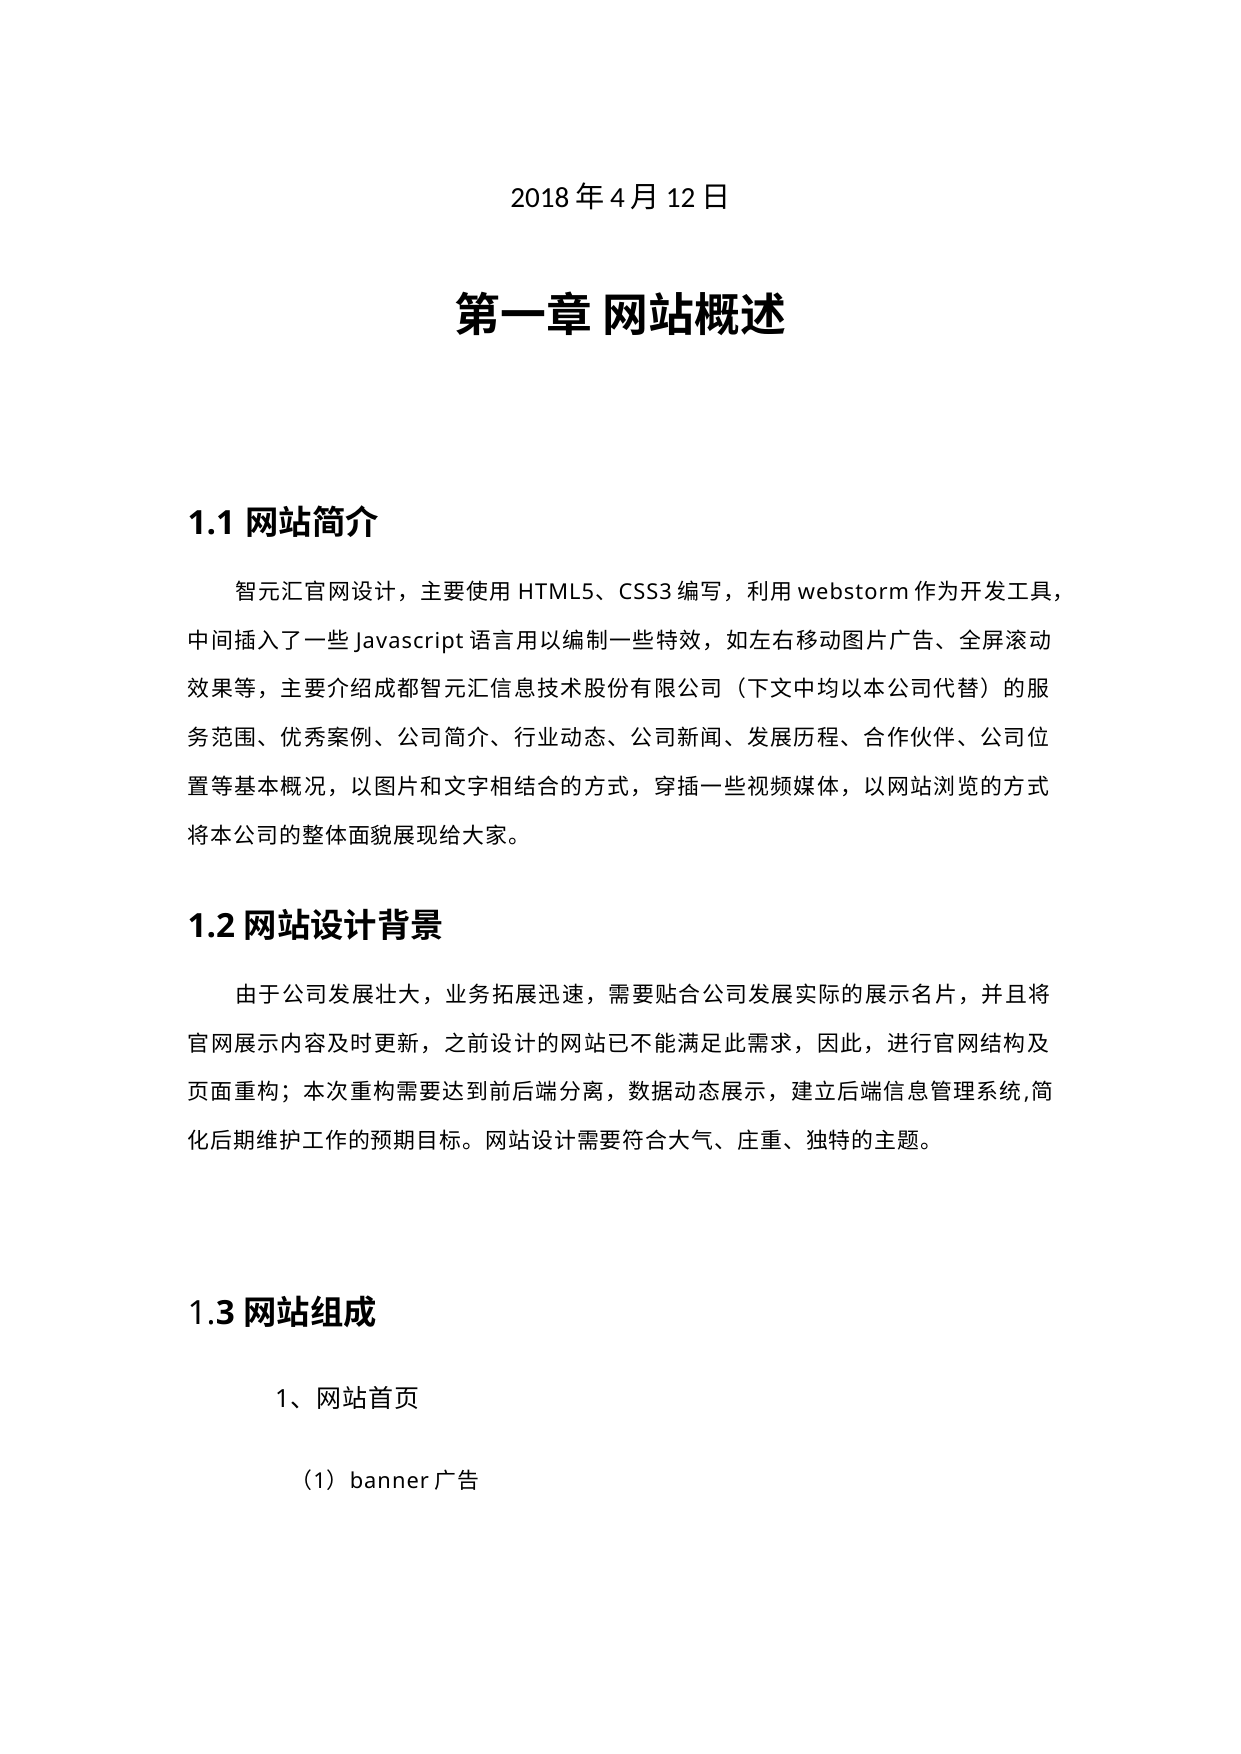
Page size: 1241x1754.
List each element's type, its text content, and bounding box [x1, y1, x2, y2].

subtitle 1.3 网站组成 [187, 1278, 1053, 1343]
text 智元汇官网设计，主要使用HTML5、CSS3编写，利用webstorm作为开发工具，中间插入了一些Javascript语言用以编制一些特效，如左右移动图片广告、全屏滚动效果等，主要介绍成都智元汇信息技术股份有限公司（下文中均以本公司代替）的服务范围、优秀案例、公司简介、行业动态、公司新闻、发展历程、合作伙伴、公司位置等基本概况，以图片和文字相结合的方式，穿插一些视频媒体，以网站浏览的方式将本公司的整体面貌展现给大家。 [187, 573, 1053, 850]
text 1、网站首页 [187, 1364, 1053, 1429]
text （1）banner广告 [187, 1447, 1053, 1512]
text 2018年4月12日 [187, 162, 1053, 227]
subtitle 网站简介 [187, 488, 1053, 553]
text 由于公司发展壮大，业务拓展迅速，需要贴合公司发展实际的展示名片，并且将官网展示内容及时更新，之前设计的网站已不能满足此需求，因此，进行官网结构及页面重构；本次重构需要达到前后端分离，数据动态展示，建立后端信息管理系统,简化后期维护工作的预期目标。网站设计需要符合大气、庄重、独特的主题。 [187, 976, 1053, 1155]
subtitle 1.2 网站设计背景 [187, 891, 1053, 956]
subtitle 第一章 网站概述 [187, 262, 1053, 360]
